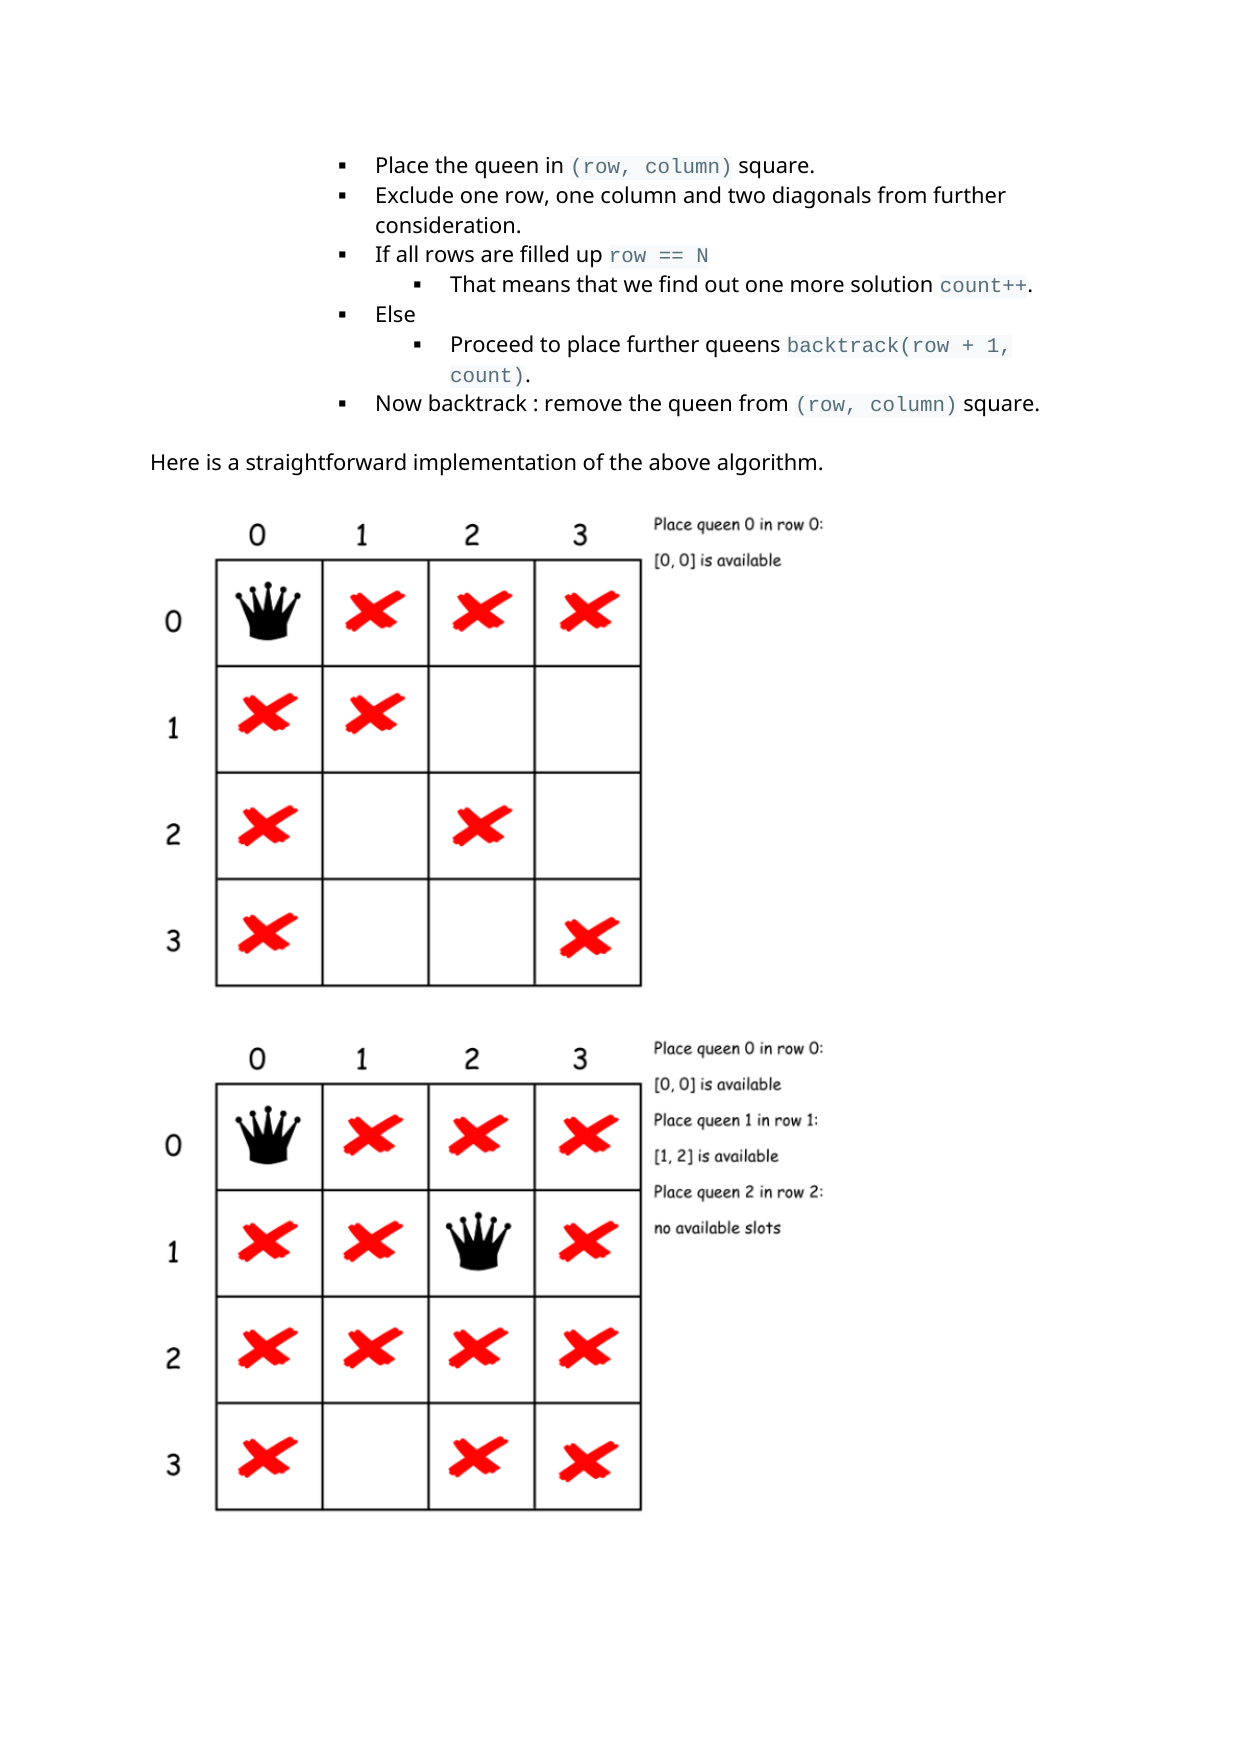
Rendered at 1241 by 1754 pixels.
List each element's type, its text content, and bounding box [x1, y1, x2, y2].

list Place the queen in (row, column) square. [337, 150, 1090, 180]
list Else [337, 299, 1090, 329]
list That means that we find out one more solution count++. [412, 269, 1090, 299]
picture [150, 502, 892, 1550]
list Exclude one row, one column and two diagonals from further consideration. [337, 180, 1090, 239]
list Proceed to place further queens backtrack(row + 1, count). [412, 329, 1090, 388]
list If all rows are filled up row == N [337, 239, 1090, 269]
list Now backtrack : remove the queen from (row, column) square. [337, 388, 1090, 418]
text Here is a straightforward implementation of the above algorithm. [150, 447, 1090, 477]
